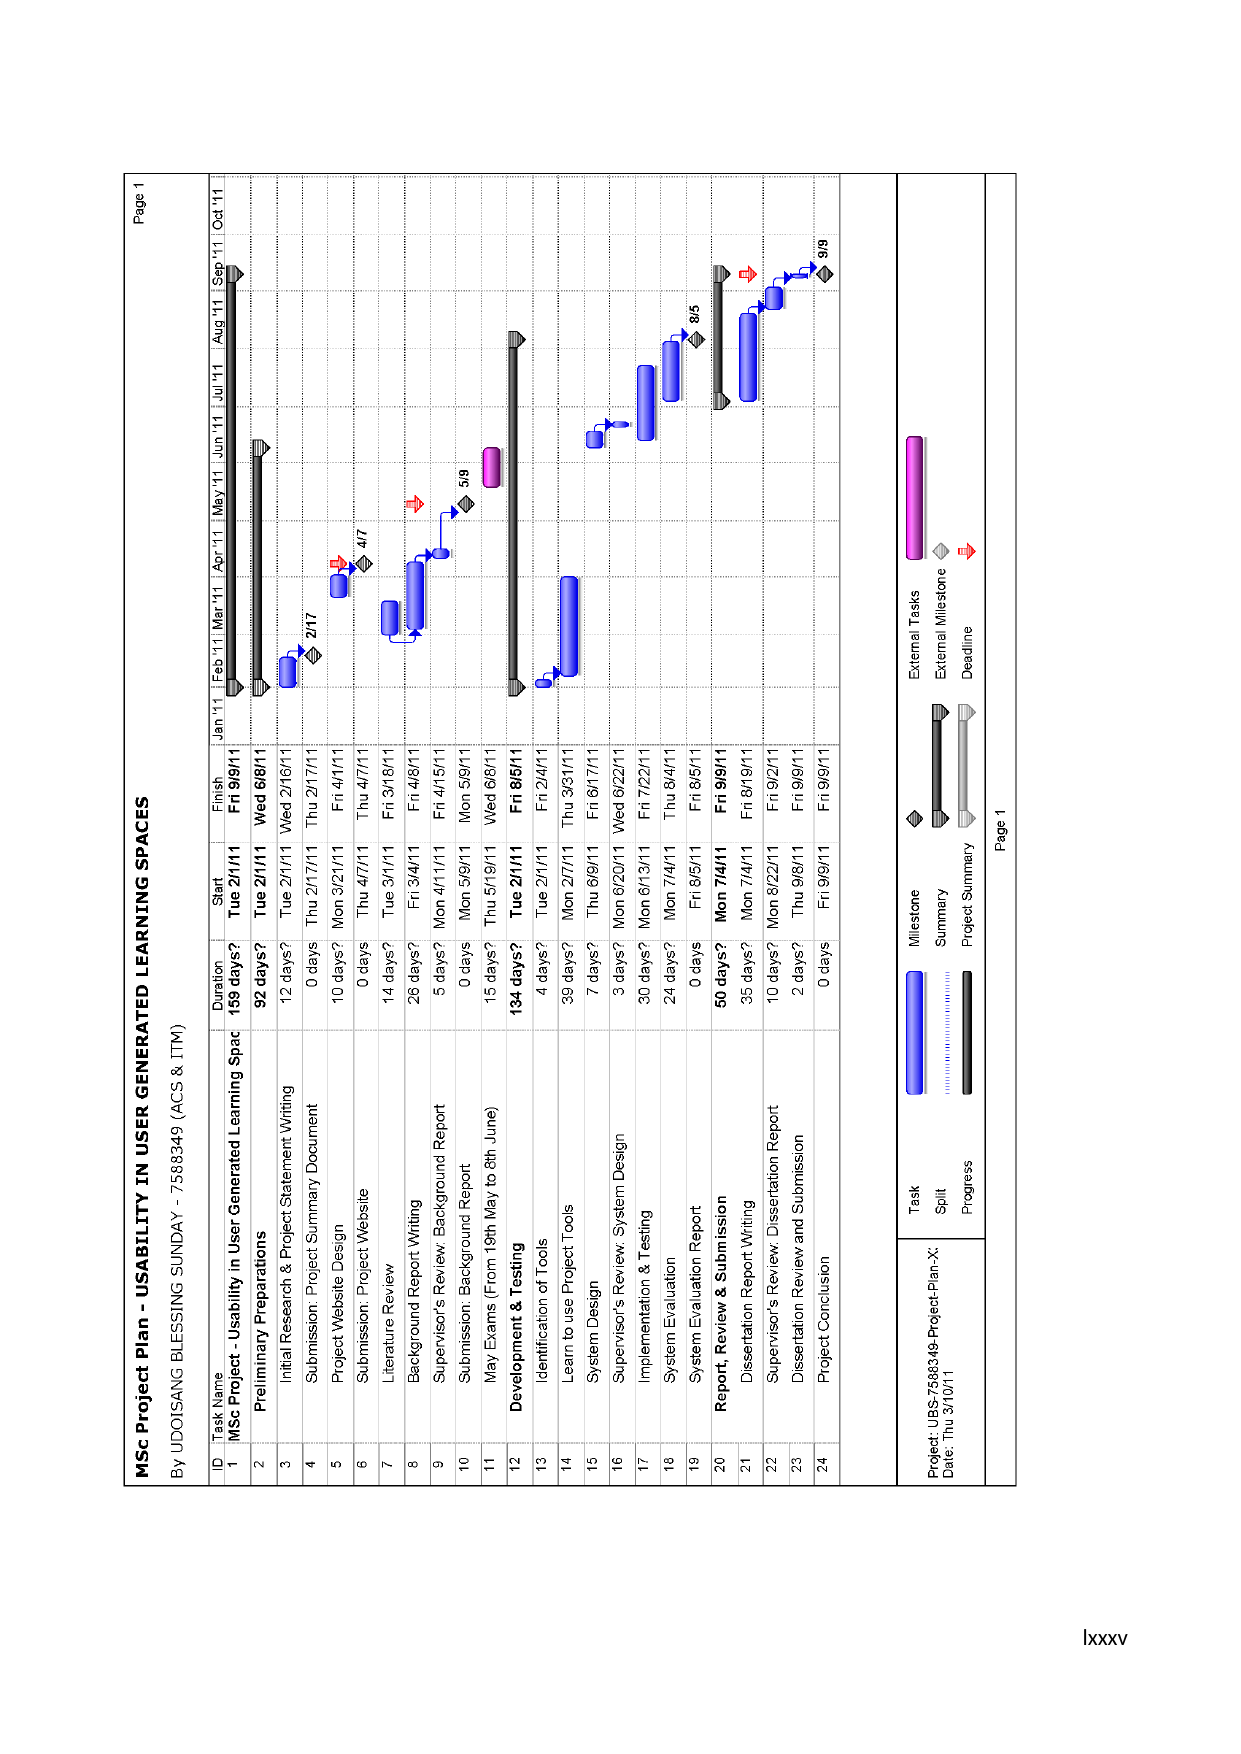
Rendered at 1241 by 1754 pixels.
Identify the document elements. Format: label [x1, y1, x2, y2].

picture [112, 112, 1077, 1547]
